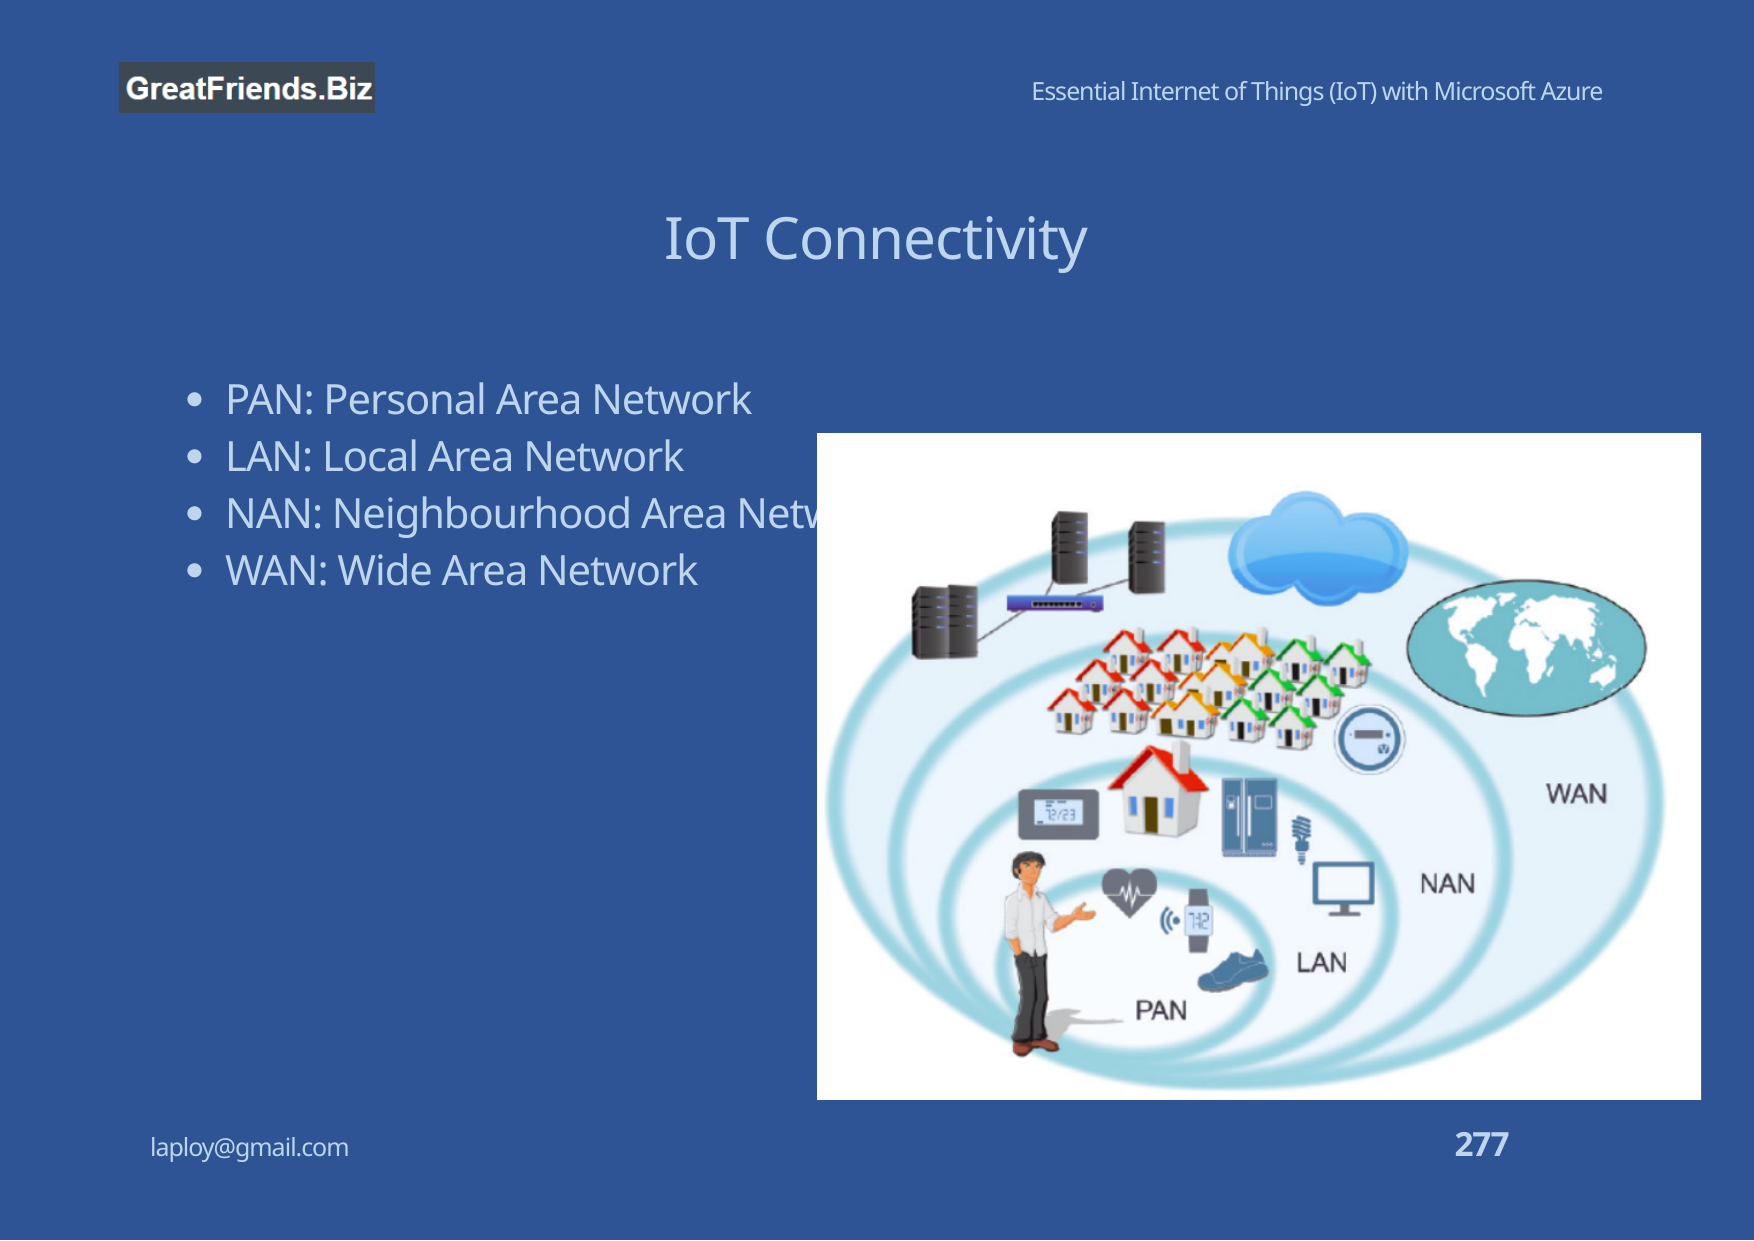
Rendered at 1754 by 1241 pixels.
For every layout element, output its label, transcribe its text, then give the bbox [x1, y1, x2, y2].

title NAN: Neighbourhood Area Network [187, 484, 817, 540]
picture [817, 433, 1702, 1100]
title LAN: Local Area Network [187, 427, 1604, 484]
title IoT Connectivity [150, 197, 1604, 276]
picture [118, 62, 375, 113]
title PAN: Personal Area Network [187, 370, 1604, 427]
title WAN: Wide Area Network [187, 540, 817, 597]
